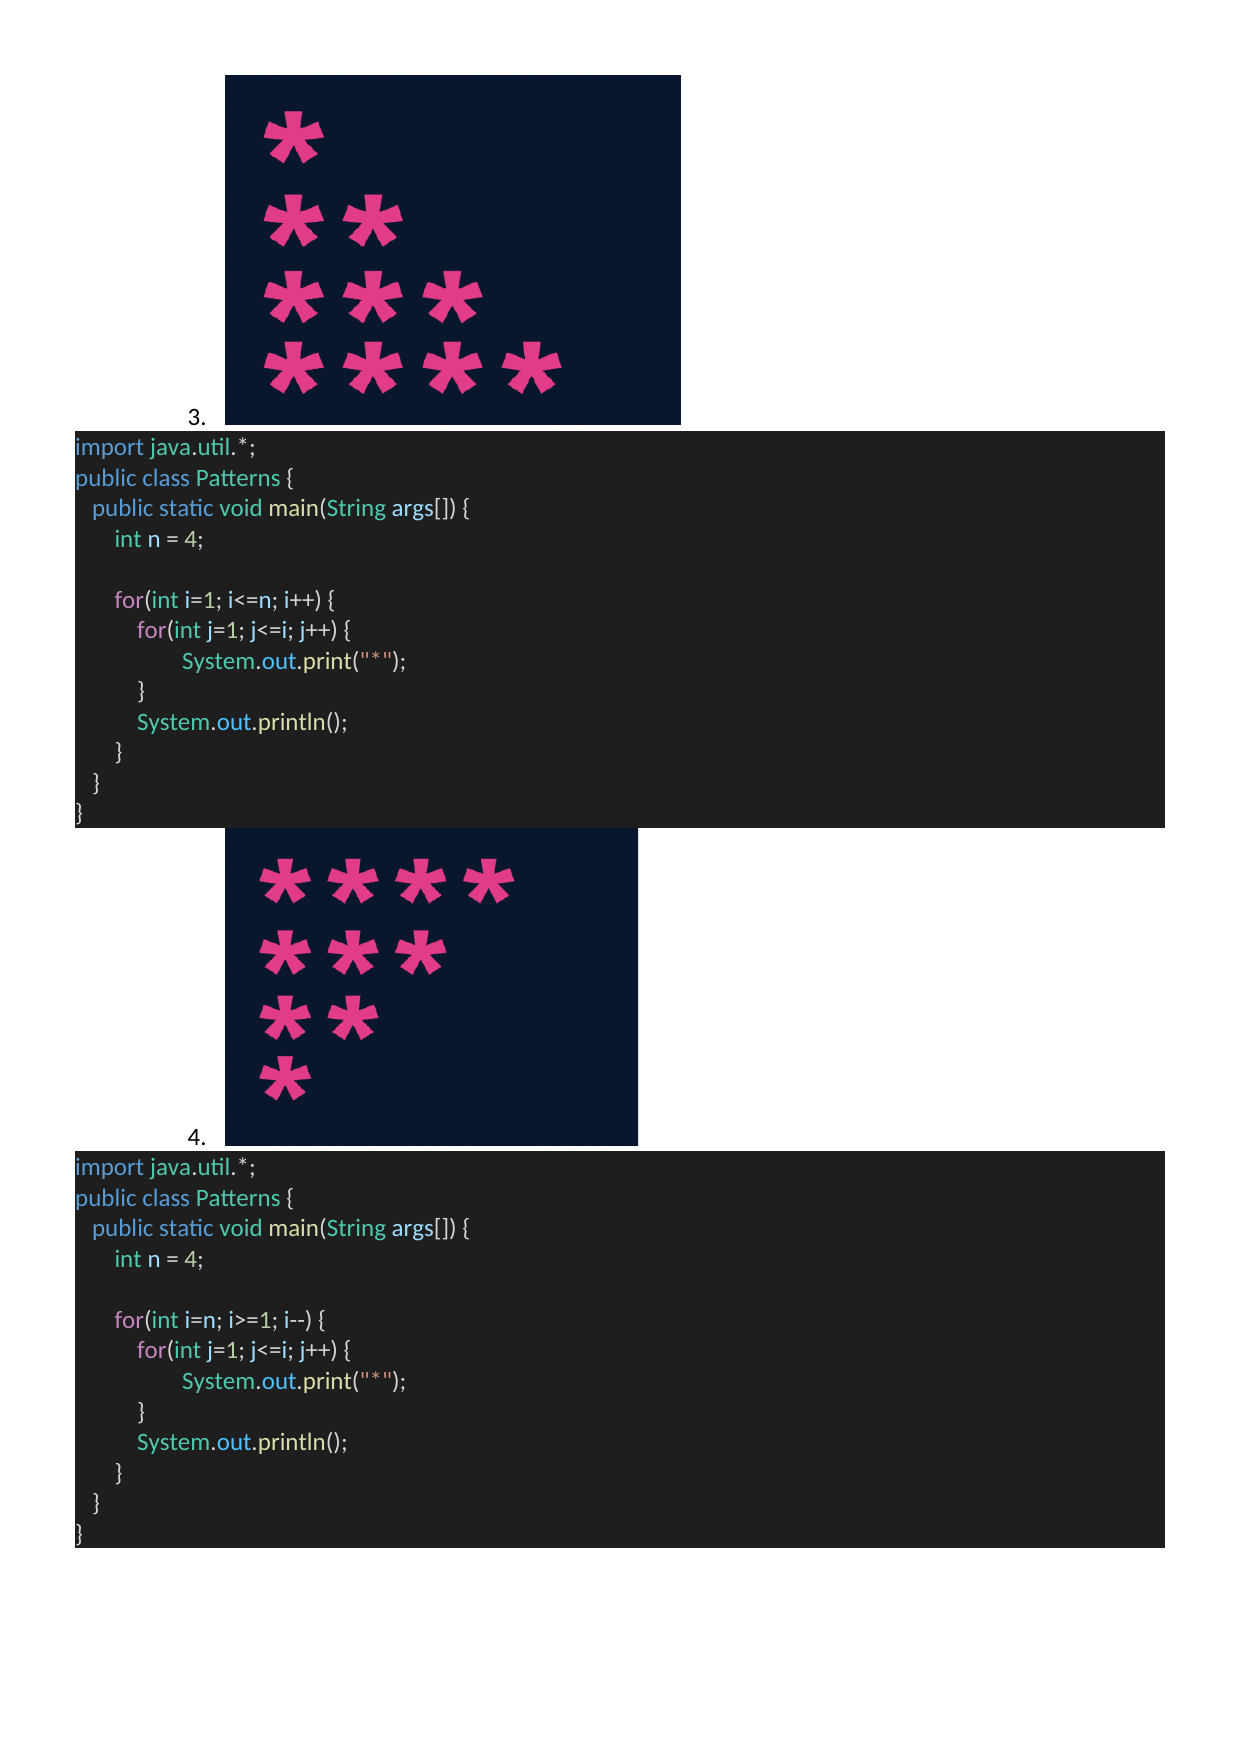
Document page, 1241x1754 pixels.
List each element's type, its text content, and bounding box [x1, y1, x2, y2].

text for(int j=1; j<=i; j++) { [75, 1334, 1165, 1365]
text } [75, 1457, 1165, 1487]
text } [75, 767, 1165, 797]
text import java.util.*; [75, 431, 1165, 462]
text int n = 4; [75, 1243, 1165, 1273]
text public class Patterns { [75, 1182, 1165, 1212]
text } [75, 1487, 1165, 1518]
text System.out.print("*"); [75, 645, 1165, 675]
text System.out.println(); [75, 1426, 1165, 1457]
picture [225, 828, 639, 1146]
text import java.util.*; [75, 1151, 1165, 1182]
text } [75, 675, 1165, 706]
text } [75, 1518, 1165, 1548]
text public static void main(String args[]) { [75, 492, 1165, 523]
text int n = 4; [75, 523, 1165, 553]
text public class Patterns { [75, 462, 1165, 492]
text for(int j=1; j<=i; j++) { [75, 614, 1165, 645]
text System.out.println(); [75, 706, 1165, 736]
text } [75, 736, 1165, 767]
text } [75, 797, 1165, 828]
picture [225, 75, 681, 425]
text } [75, 1396, 1165, 1426]
text public static void main(String args[]) { [75, 1212, 1165, 1243]
text for(int i=1; i<=n; i++) { [75, 584, 1165, 614]
text System.out.print("*"); [75, 1365, 1165, 1396]
text for(int i=n; i>=1; i--) { [75, 1304, 1165, 1334]
